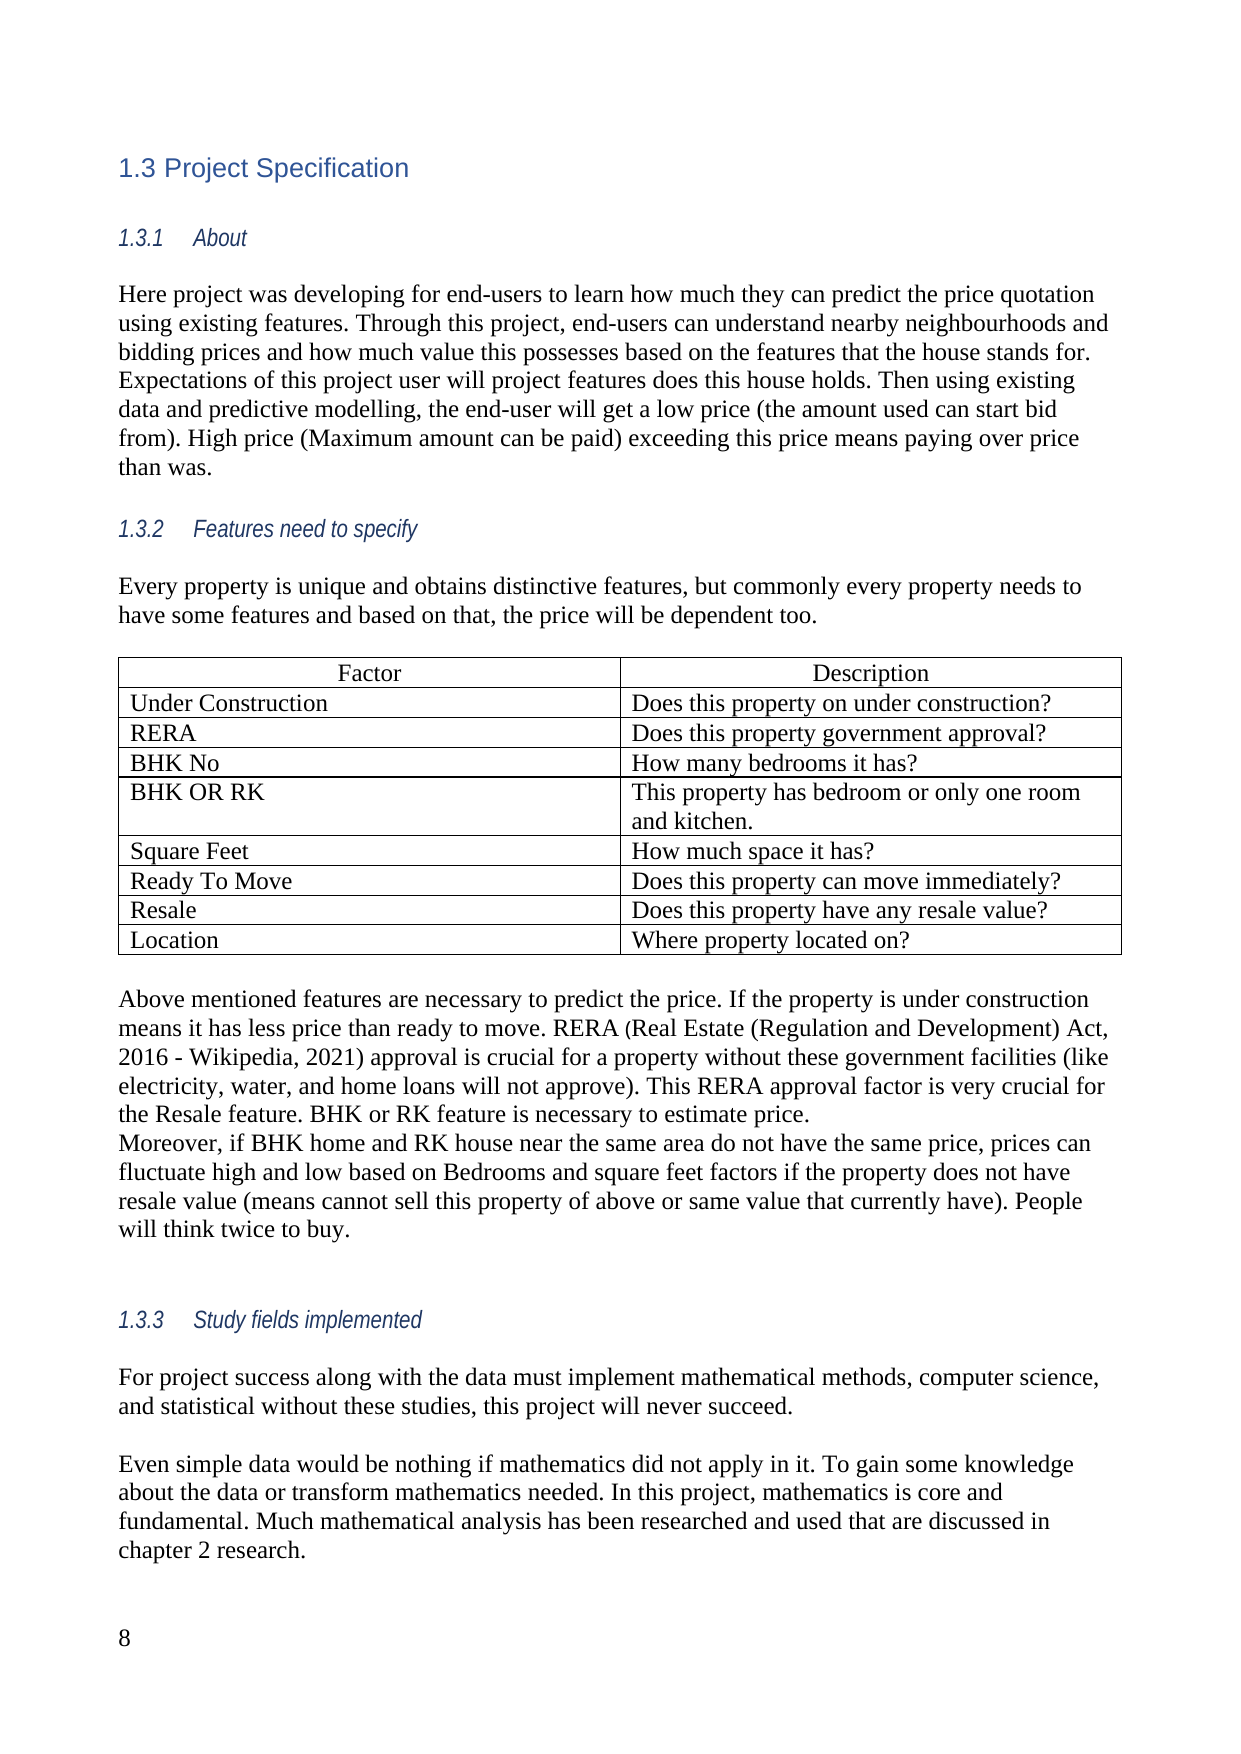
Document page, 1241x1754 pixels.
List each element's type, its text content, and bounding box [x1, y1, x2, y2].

table_cell This property has bedroom or only one room and kitchen. [621, 778, 1121, 835]
table_cell Does this property on under construction? [621, 688, 1121, 717]
table_cell Ready To Move [119, 866, 620, 894]
table_header Factor [119, 658, 620, 687]
text Here project was developing for end-users to learn how much they can predict the price quotation using existing features. Through this project, end-users can understand nearby neighbourhoods and bidding prices and how much value this possesses based on the features that the house stands for. Expectations of this project user will project features does this house holds. Then using existing data and predictive modelling, the end-user will get a low price (the amount used can start bid from). High price (Maximum amount can be paid) exceeding this price means paying over price than was. [118, 279, 1122, 481]
subtitle Features need to specify [118, 513, 1122, 542]
table_cell Where property located on? [621, 925, 1121, 954]
text Above mentioned features are necessary to predict the price. If the property is under construction means it has less price than ready to move. RERA (Real Estate (Regulation and Development) Act, 2016 - Wikipedia, 2021) approval is crucial for a property without these government facilities (like electricity, water, and home loans will not approve). This RERA approval factor is very crucial for the Resale feature. BHK or RK feature is necessary to estimate price. [118, 984, 1122, 1128]
table_cell Does this property can move immediately? [621, 866, 1121, 894]
table_cell How much space it has? [621, 836, 1121, 865]
subtitle Study fields implemented [118, 1305, 1122, 1334]
table_cell BHK No [119, 748, 620, 776]
table_cell How many bedrooms it has? [621, 748, 1121, 776]
table_cell Square Feet [119, 836, 620, 865]
table_cell Does this property government approval? [621, 718, 1121, 747]
subtitle Project Specification [118, 152, 1122, 183]
subtitle About [118, 223, 1122, 251]
table_cell Resale [119, 896, 620, 924]
table_cell Location [119, 925, 620, 954]
table_cell Under Construction [119, 688, 620, 717]
table_cell RERA [119, 718, 620, 747]
text Every property is unique and obtains distinctive features, but commonly every property needs to have some features and based on that, the price will be dependent too. [118, 571, 1122, 628]
text Even simple data would be nothing if mathematics did not apply in it. To gain some knowledge about the data or transform mathematics needed. In this project, mathematics is core and fundamental. Much mathematical analysis has been researched and used that are discussed in chapter 2 research. [118, 1449, 1122, 1564]
text Moreover, if BHK home and RK house near the same area do not have the same price, prices can fluctuate high and low based on Bedrooms and square feet factors if the property does not have resale value (means cannot sell this property of above or same value that currently have). People will think twice to buy. [118, 1128, 1122, 1243]
table_header Description [621, 658, 1121, 687]
text For project success along with the data must implement mathematical methods, computer science, and statistical without these studies, this project will never succeed. [118, 1362, 1122, 1420]
table_cell Does this property have any resale value? [621, 896, 1121, 924]
table_cell BHK OR RK [119, 778, 620, 835]
